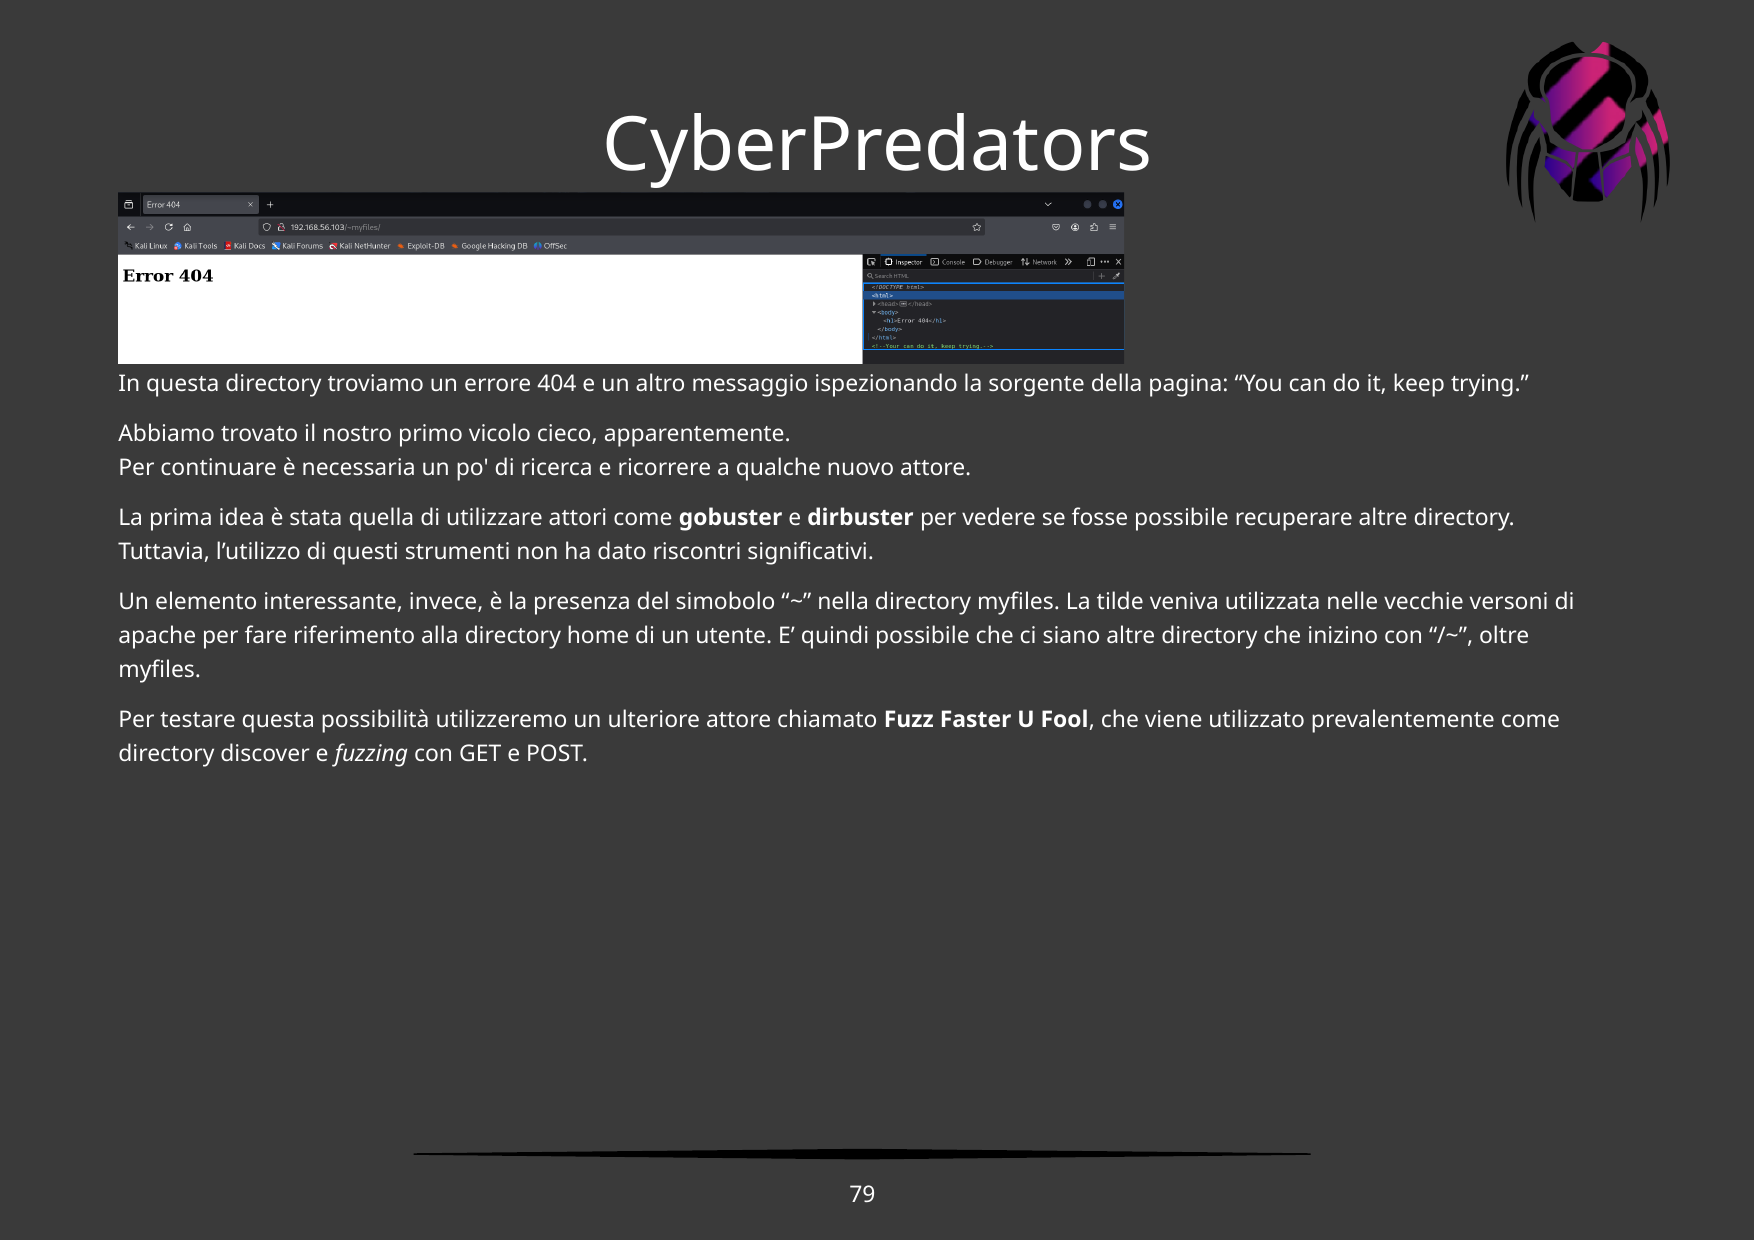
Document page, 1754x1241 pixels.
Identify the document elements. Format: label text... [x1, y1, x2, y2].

text Un elemento interessante, invece, è la presenza del simobolo “~” nella directory myfiles. La tilde veniva utilizzata nelle vecchie versoni di apache per fare riferimento alla directory home di un utente. E’ quindi possibile che ci siano altre directory che inizino con “/~”, oltre myfiles. [118, 585, 1606, 684]
text Abbiamo trovato il nostro primo vicolo cieco, apparentemente. Per continuare è necessaria un po' di ricerca e ricorrere a qualche nuovo attore. [118, 417, 1606, 482]
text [118, 192, 1606, 398]
text La prima idea è stata quella di utilizzare attori come gobuster e dirbuster per vedere se fosse possibile recuperare altre directory. Tuttavia, l’utilizzo di questi strumenti non ha dato riscontri significativi. [118, 501, 1606, 566]
picture [118, 192, 1125, 364]
picture [1496, 40, 1679, 224]
text Per testare questa possibilità utilizzeremo un ulteriore attore chiamato Fuzz Faster U Fool, che viene utilizzato prevalentemente come directory discover e fuzzing con GET e POST. [118, 703, 1606, 768]
